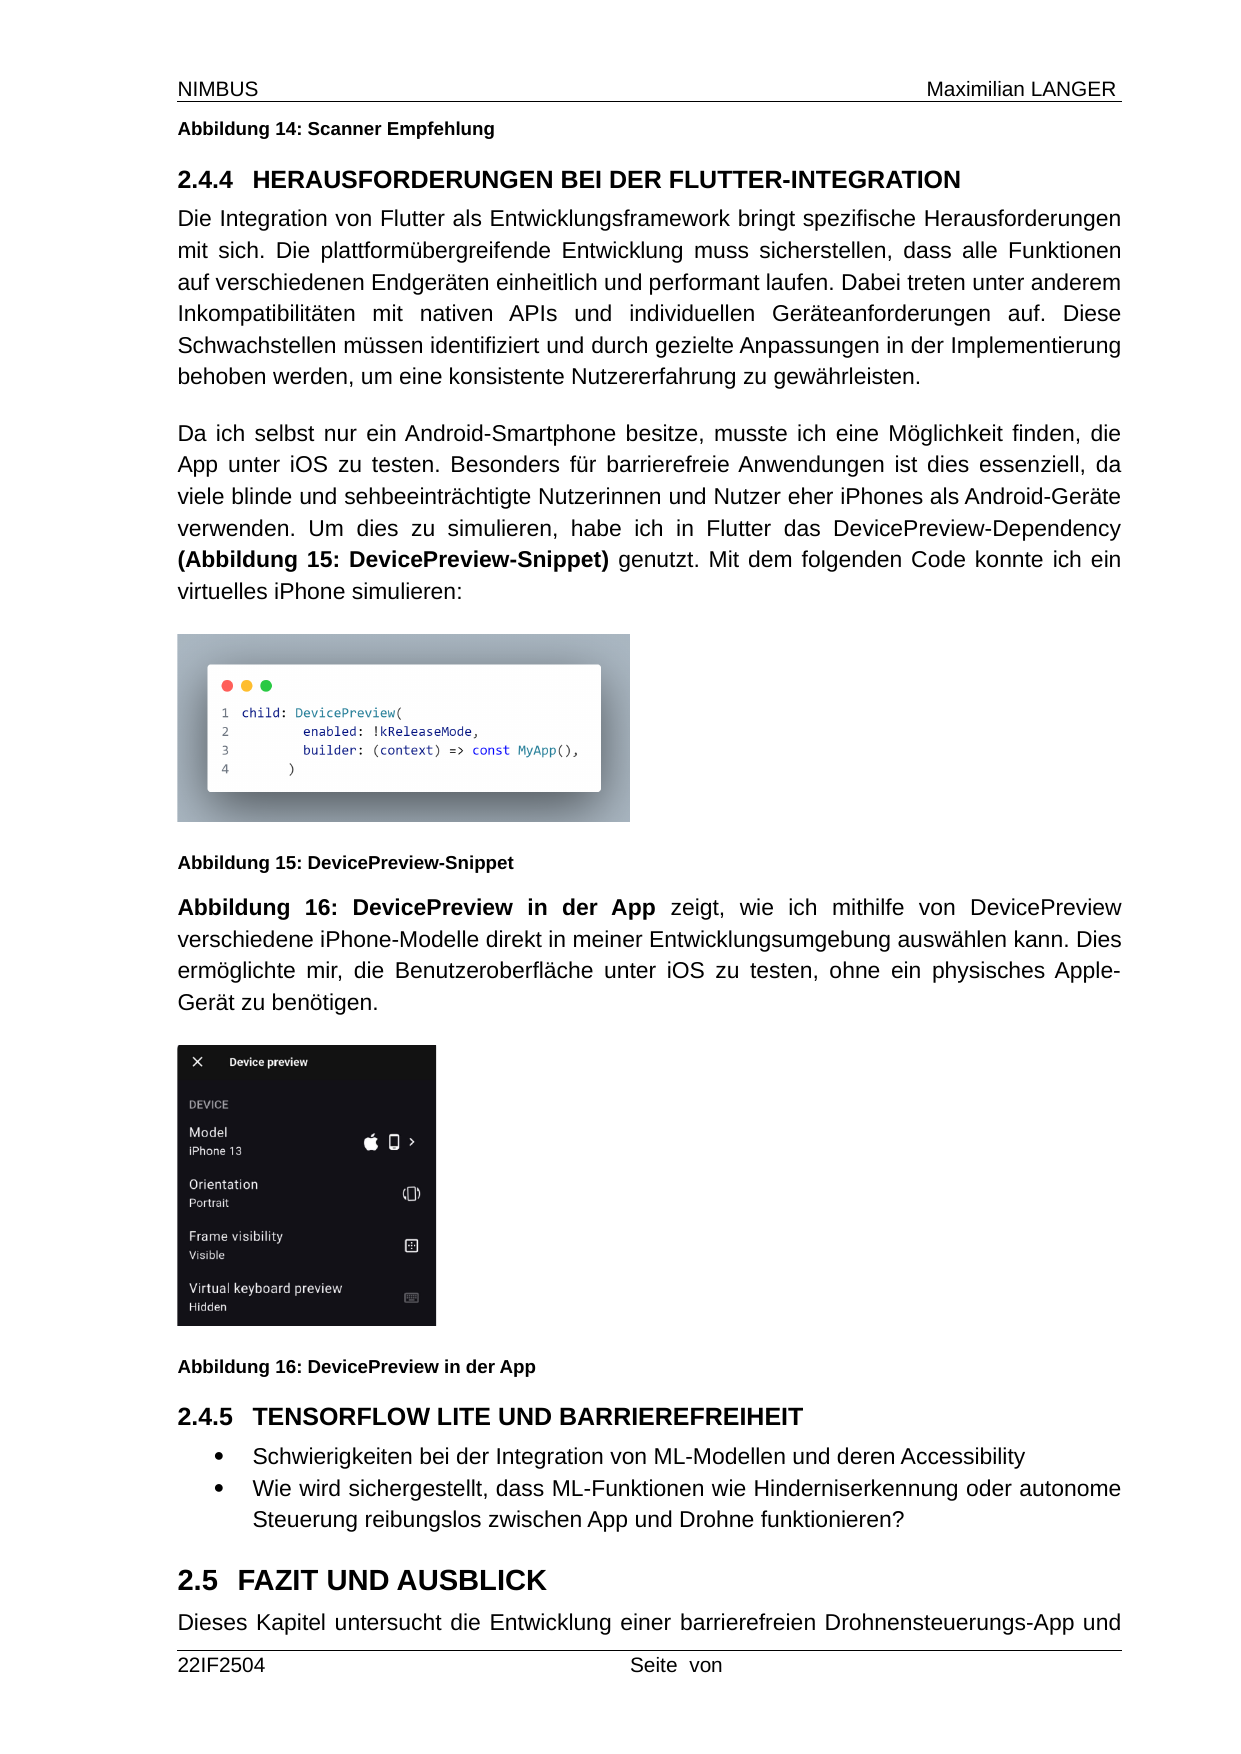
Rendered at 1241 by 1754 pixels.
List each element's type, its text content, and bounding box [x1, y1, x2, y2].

text Die Integration von Flutter als Entwicklungsframework bringt spezifische Herausforderungen mit sich. Die plattformübergreifende Entwicklung muss sicherstellen, dass alle Funktionen auf verschiedenen Endgeräten einheitlich und performant laufen. Dabei treten unter anderem Inkompatibilitäten mit nativen APIs und individuellen Geräteanforderungen auf. Diese Schwachstellen müssen identifiziert und durch gezielte Anpassungen in der Implementierung behoben werden, um eine konsistente Nutzererfahrung zu gewährleisten. [177, 205, 1122, 389]
list Schwierigkeiten bei der Integration von ML-Modellen und deren Accessibility [215, 1443, 1122, 1469]
text Da ich selbst nur ein Android-Smartphone besitze, musste ich eine Möglichkeit finden, die App unter iOS zu testen. Besonders für barrierefreie Anwendungen ist dies essenziell, da viele blinde und sehbeeinträchtigte Nutzerinnen und Nutzer eher iPhones als Android-Geräte verwenden. Um dies zu simulieren, habe ich in Flutter das DevicePreview-Dependency (Abbildung 13: DevicePreview-Snippet) genutzt. Mit dem folgenden Code konnte ich ein virtuelles iPhone simulieren: [177, 420, 1122, 604]
subtitle Herausforderungen bei der Flutter-Integration [177, 165, 1122, 193]
picture [177, 634, 630, 822]
text Abbildung 15: DevicePreview-Snippet [177, 852, 1122, 873]
text Abbildung 14: Scanner Empfehlung [177, 118, 1122, 140]
text Abbildung 14: DevicePreview in der App zeigt, wie ich mithilfe von DevicePreview verschiedene iPhone-Modelle direkt in meiner Entwicklungsumgebung auswählen kann. Dies ermöglichte mir, die Benutzeroberfläche unter iOS zu testen, ohne ein physisches Apple-Gerät zu benötigen. [177, 894, 1122, 1015]
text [177, 1609, 1122, 1636]
subtitle Tensorflow Lite und Barrierefreiheit [177, 1402, 1122, 1431]
list Wie wird sichergestellt, dass ML-Funktionen wie Hinderniserkennung oder autonome Steuerung reibungslos zwischen App und Drohne funktionieren? [215, 1474, 1122, 1532]
text Abbildung 16: DevicePreview in der App [177, 1356, 1122, 1377]
subtitle Fazit und Ausblick [177, 1563, 1122, 1596]
picture [177, 1045, 437, 1326]
